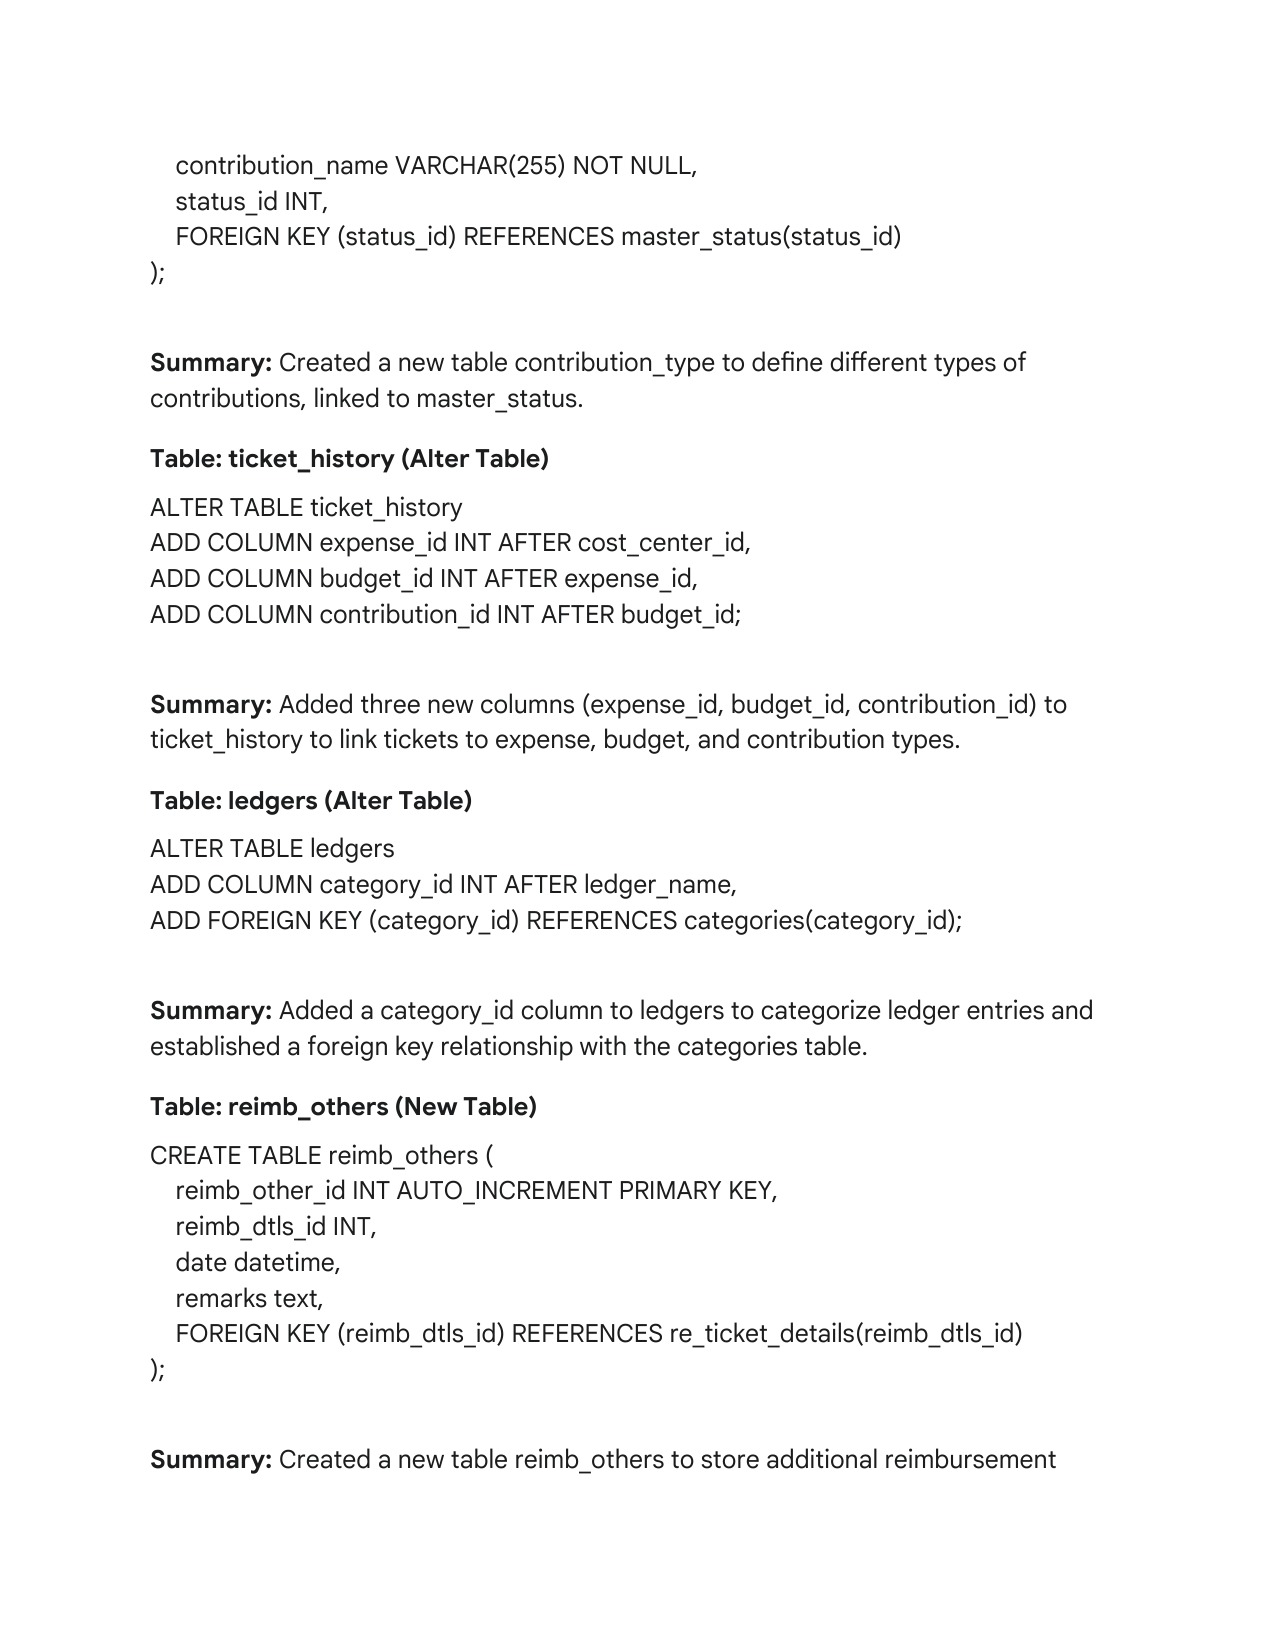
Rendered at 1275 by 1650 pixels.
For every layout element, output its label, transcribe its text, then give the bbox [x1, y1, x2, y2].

text ALTER TABLE ticket_history ADD COLUMN expense_id INT AFTER cost_center_id, ADD COLUMN budget_id INT AFTER expense_id, ADD COLUMN contribution_id INT AFTER budget_id; [150, 492, 1125, 660]
text Summary: Added three new columns (expense_id, budget_id, contribution_id) to ticket_history to link tickets to expense, budget, and contribution types. [150, 689, 1125, 756]
subtitle Table: ledgers (Alter Table) [150, 786, 1125, 817]
text Summary: Added a category_id column to ledgers to categorize ledger entries and established a foreign key relationship with the categories table. [150, 995, 1125, 1062]
subtitle Table: ticket_history (Alter Table) [150, 444, 1125, 475]
subtitle Table: reimb_others (New Table) [150, 1092, 1125, 1123]
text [150, 1444, 1125, 1476]
text ALTER TABLE ledgers ADD COLUMN category_id INT AFTER ledger_name, ADD FOREIGN KEY (category_id) REFERENCES categories(category_id); [150, 834, 1125, 967]
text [150, 150, 1125, 318]
text CREATE TABLE reimb_others ( reimb_other_id INT AUTO_INCREMENT PRIMARY KEY, reimb_dtls_id INT, date datetime, remarks text, FOREIGN KEY (reimb_dtls_id) REFERENCES re_ticket_details(reimb_dtls_id) ); [150, 1140, 1125, 1416]
text Summary: Created a new table contribution_type to define different types of contributions, linked to master_status. [150, 347, 1125, 414]
